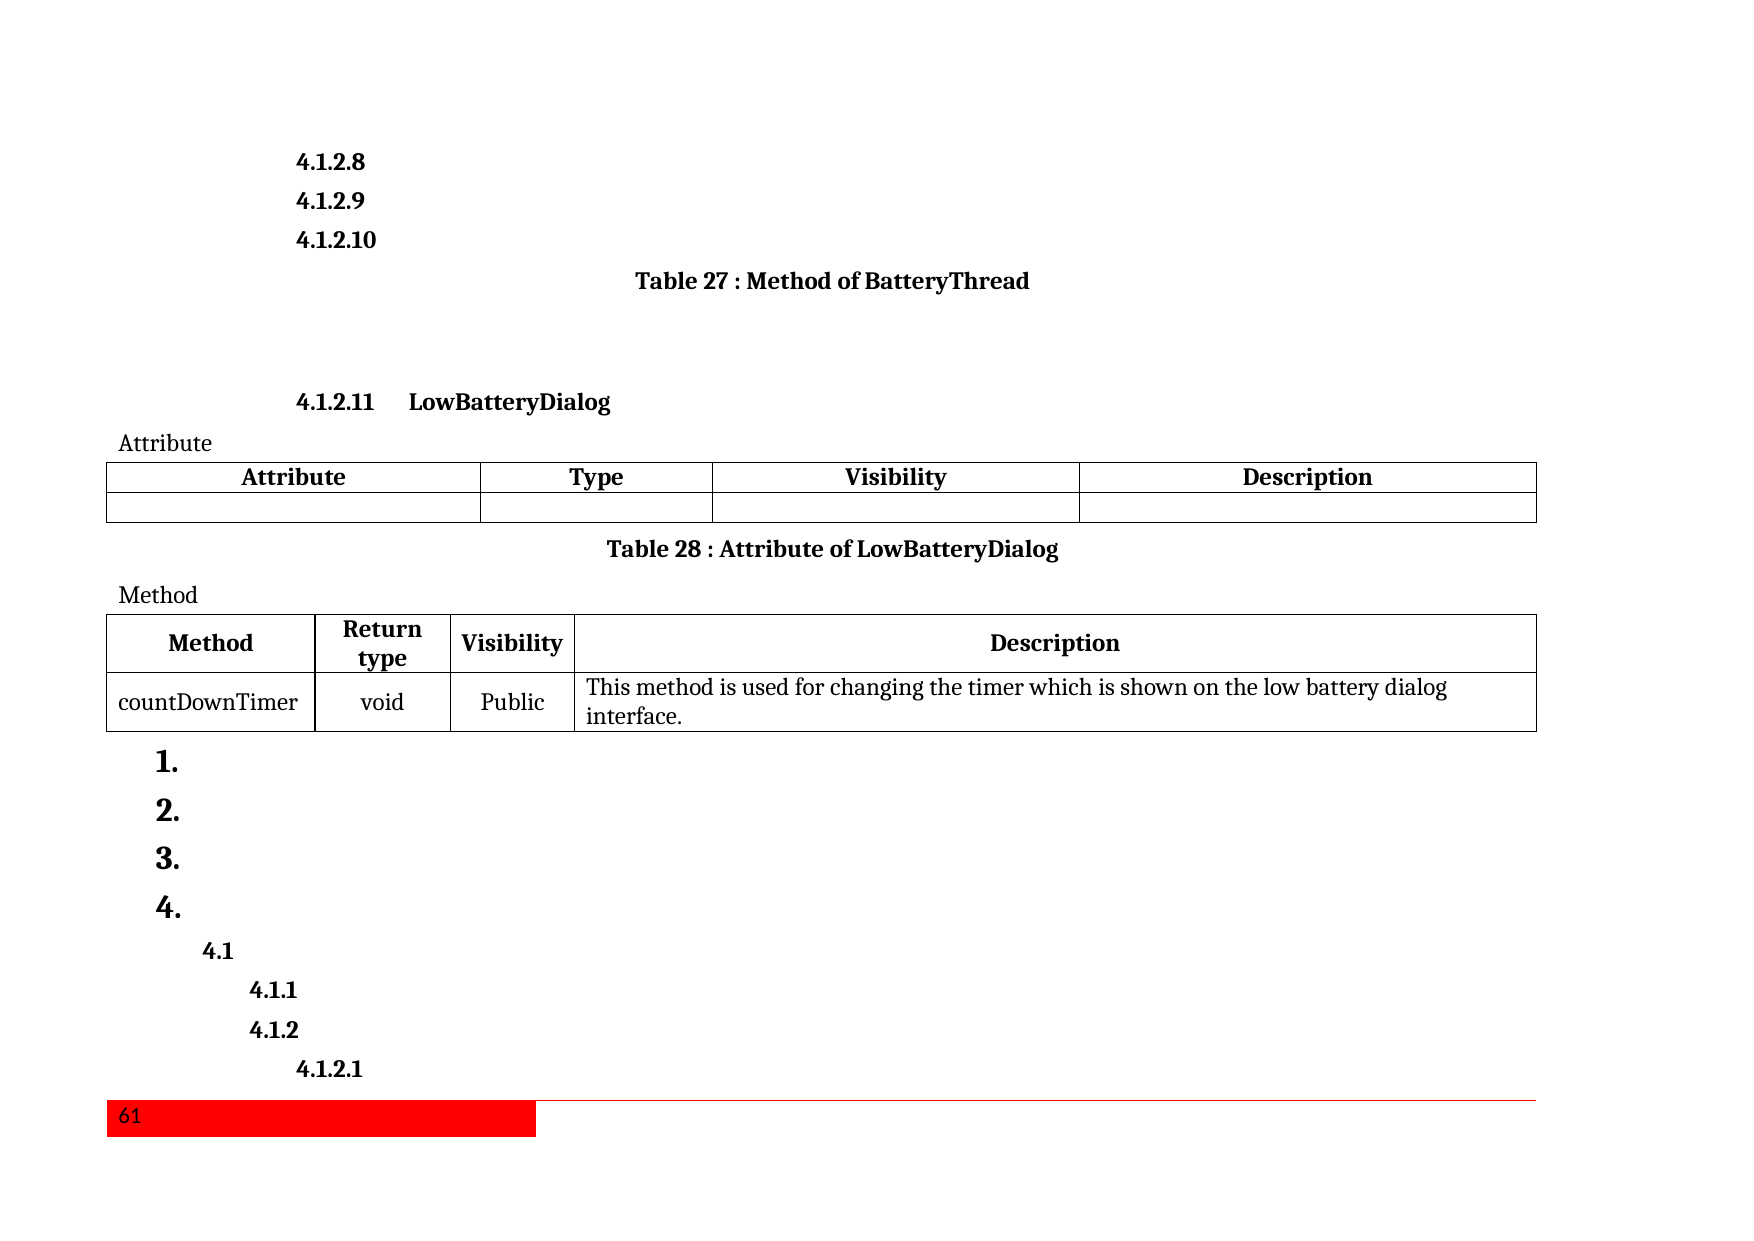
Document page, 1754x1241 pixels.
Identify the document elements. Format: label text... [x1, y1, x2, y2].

table_cell This method is used for changing the timer which is shown on the low battery dialog interface. [575, 673, 1536, 731]
table_cell [107, 493, 480, 522]
table_header Description [575, 615, 1536, 672]
list Table 27 : Method of BatteryThread [118, 267, 1547, 296]
table_header Visibility [451, 615, 574, 672]
table_header Type [481, 463, 712, 492]
table_cell [1080, 493, 1536, 522]
table_cell Public [451, 673, 574, 731]
table_header Attribute [107, 463, 480, 492]
table_cell [713, 493, 1079, 522]
subtitle LowBatteryDialog [296, 388, 1547, 417]
table_header Description [1080, 463, 1536, 492]
table_header Return type [316, 615, 450, 672]
table_header Visibility [713, 463, 1079, 492]
table_header Method [107, 615, 314, 672]
list Table 28 : Attribute of LowBatteryDialog [118, 535, 1547, 564]
subtitle Attribute [118, 429, 1547, 458]
table_cell void [316, 673, 450, 731]
table_cell countDownTimer [107, 673, 314, 731]
subtitle Method [118, 581, 1547, 609]
table_cell [481, 493, 712, 522]
